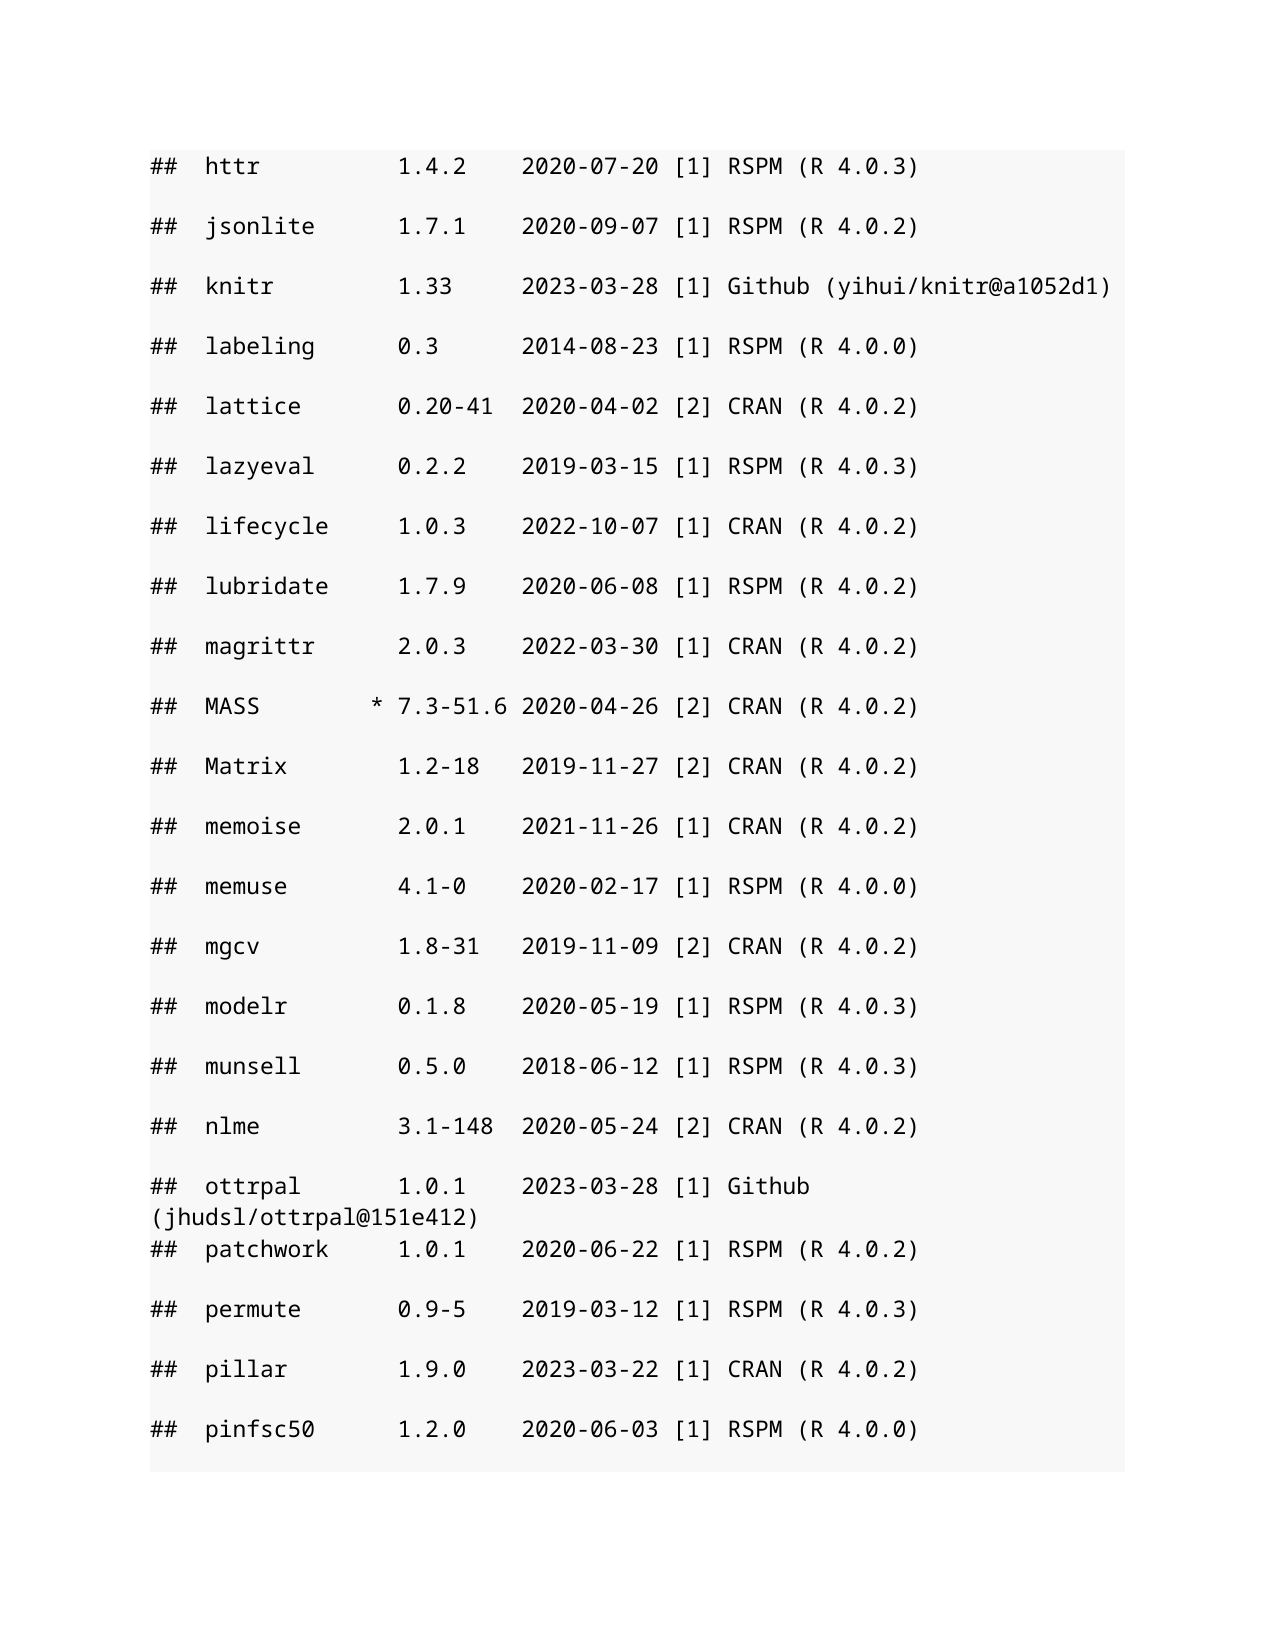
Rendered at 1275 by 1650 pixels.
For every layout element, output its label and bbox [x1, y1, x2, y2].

text [150, 150, 1125, 1472]
